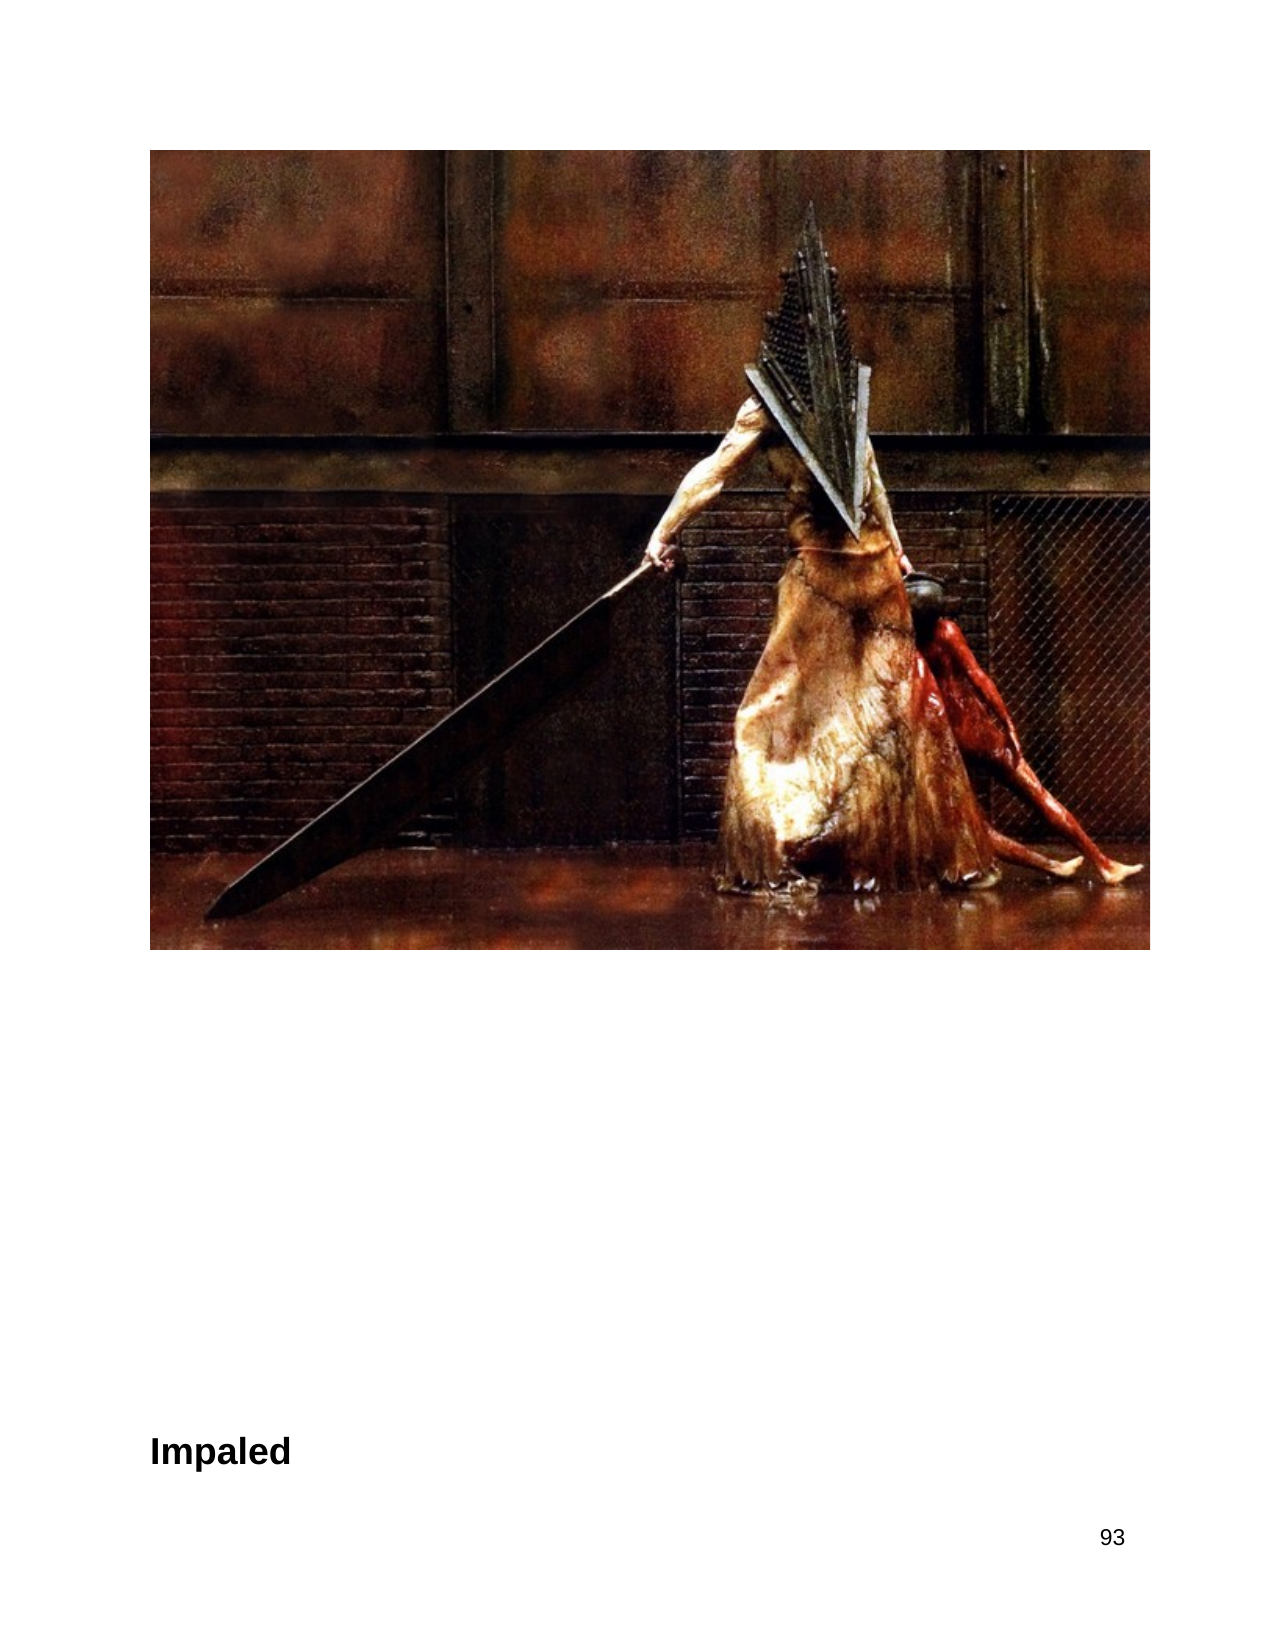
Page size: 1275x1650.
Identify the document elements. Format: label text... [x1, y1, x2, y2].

picture [150, 150, 1150, 950]
subtitle Impaled [150, 1429, 1125, 1472]
